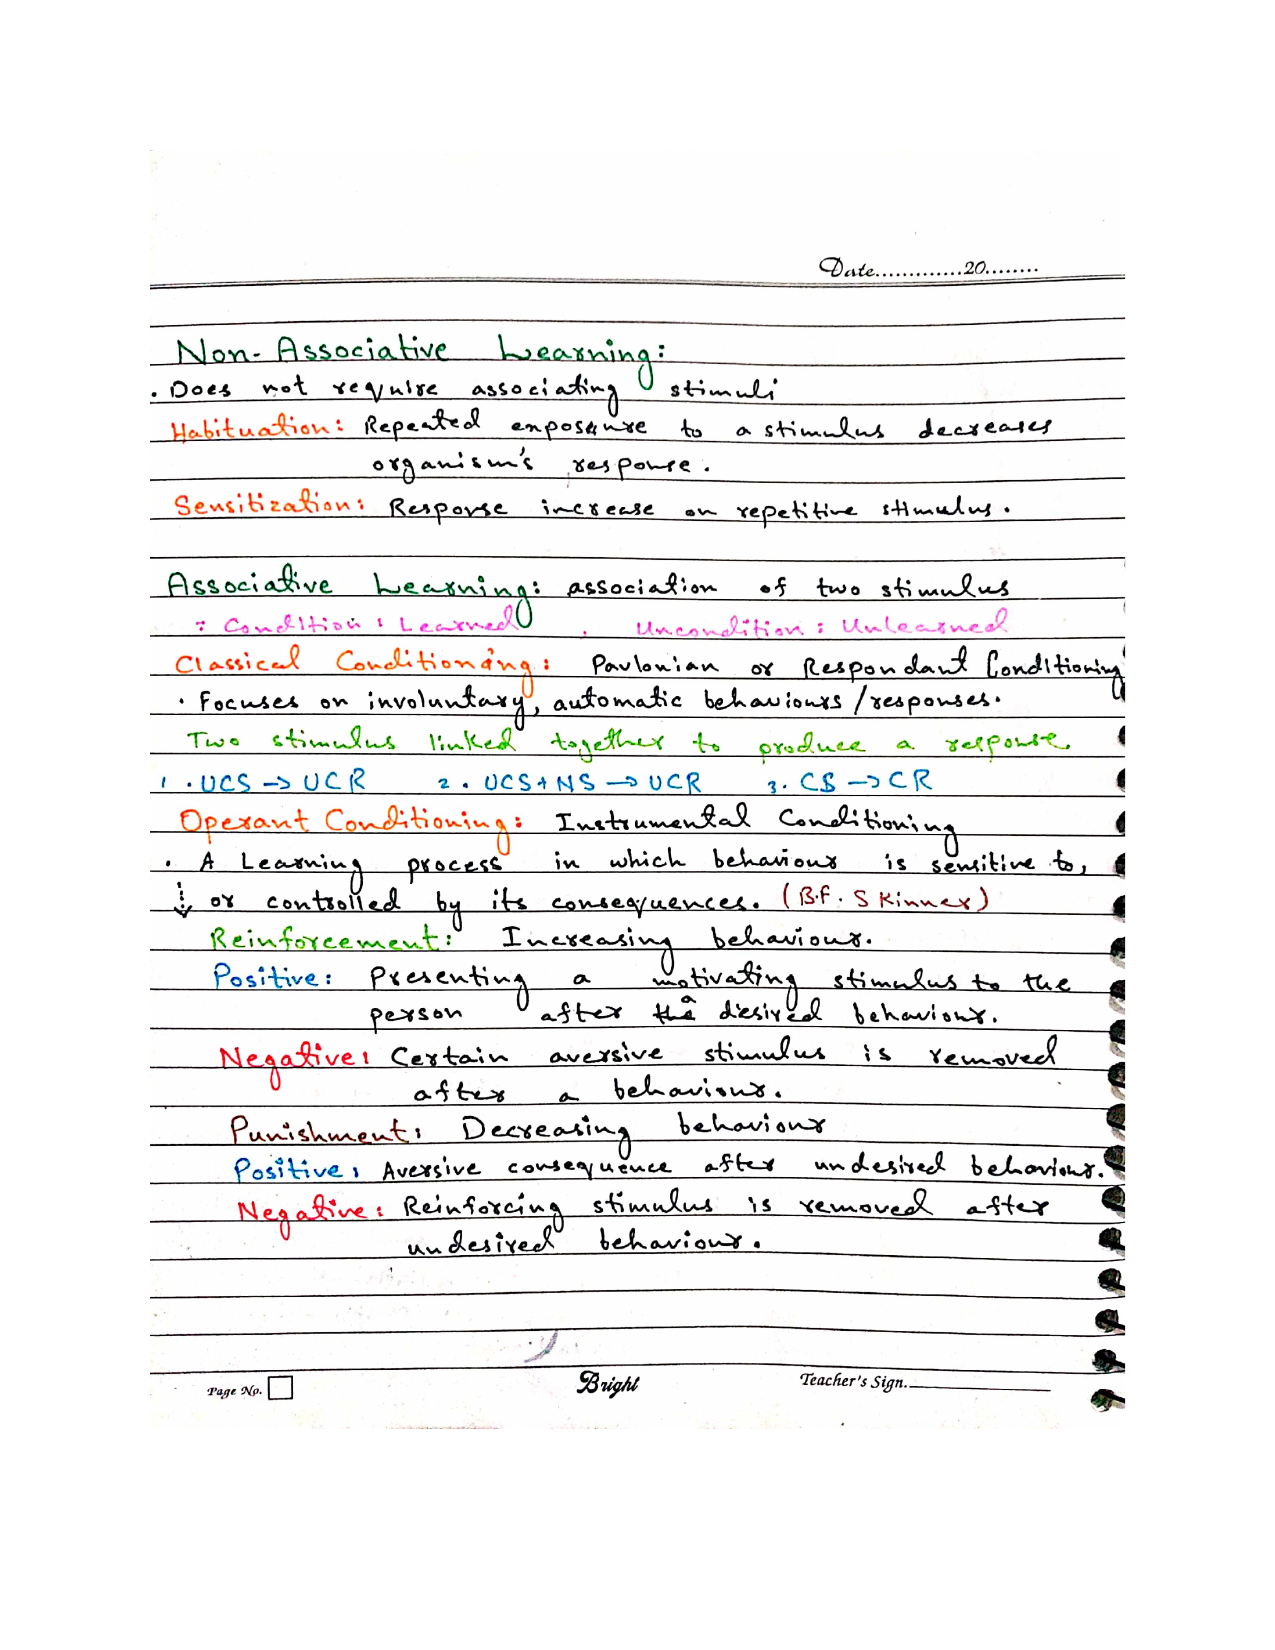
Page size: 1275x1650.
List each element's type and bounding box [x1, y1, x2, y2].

picture [150, 150, 1125, 1429]
